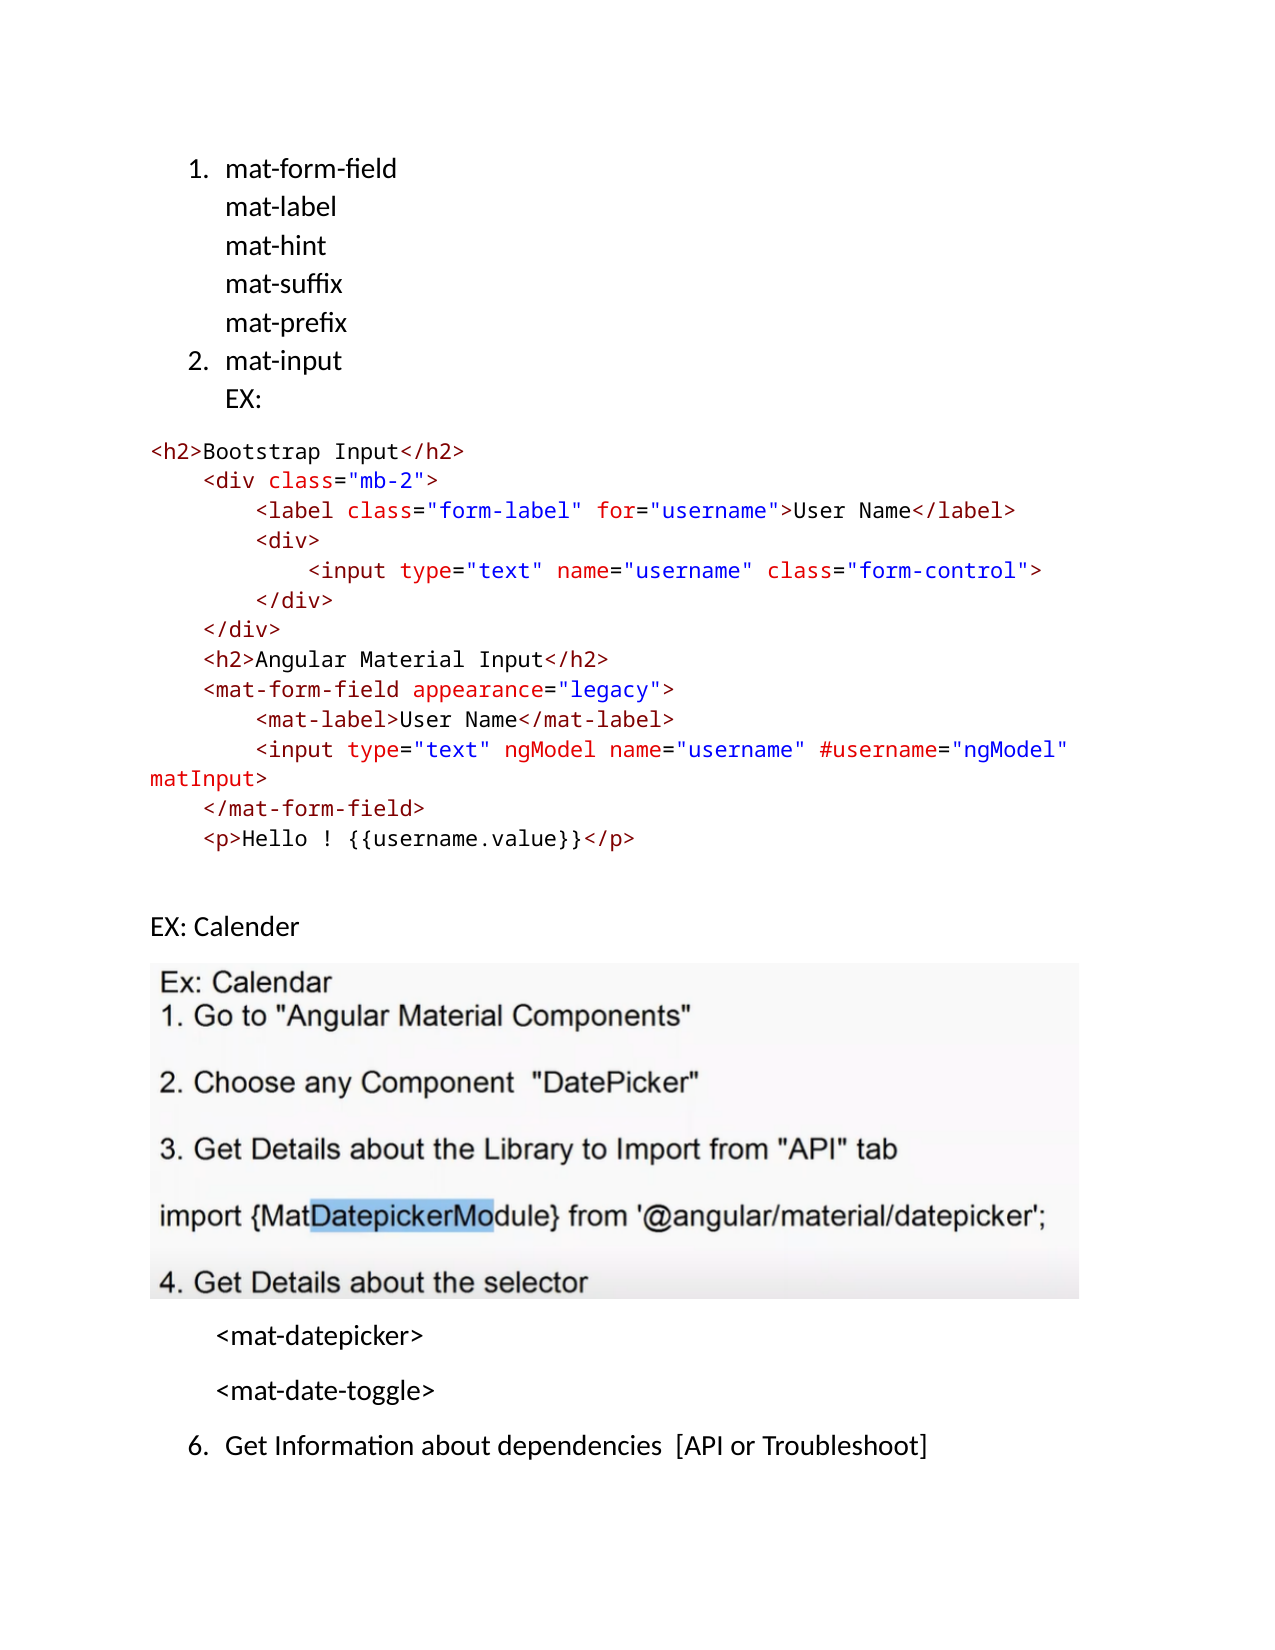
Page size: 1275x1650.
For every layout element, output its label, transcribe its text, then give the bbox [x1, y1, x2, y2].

text <div class="mb-2"> [150, 466, 1125, 495]
text <h2>Bootstrap Input</h2> [150, 436, 1125, 466]
list mat-prefix [225, 304, 1125, 339]
list mat-hint [225, 227, 1125, 262]
list mat-input [187, 342, 1125, 378]
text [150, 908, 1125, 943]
list EX: [225, 381, 1125, 416]
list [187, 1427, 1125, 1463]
list mat-suffix [225, 265, 1125, 301]
picture [150, 963, 1080, 1299]
list mat-form-field [187, 150, 1125, 186]
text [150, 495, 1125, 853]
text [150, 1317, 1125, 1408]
list mat-label [225, 188, 1125, 224]
